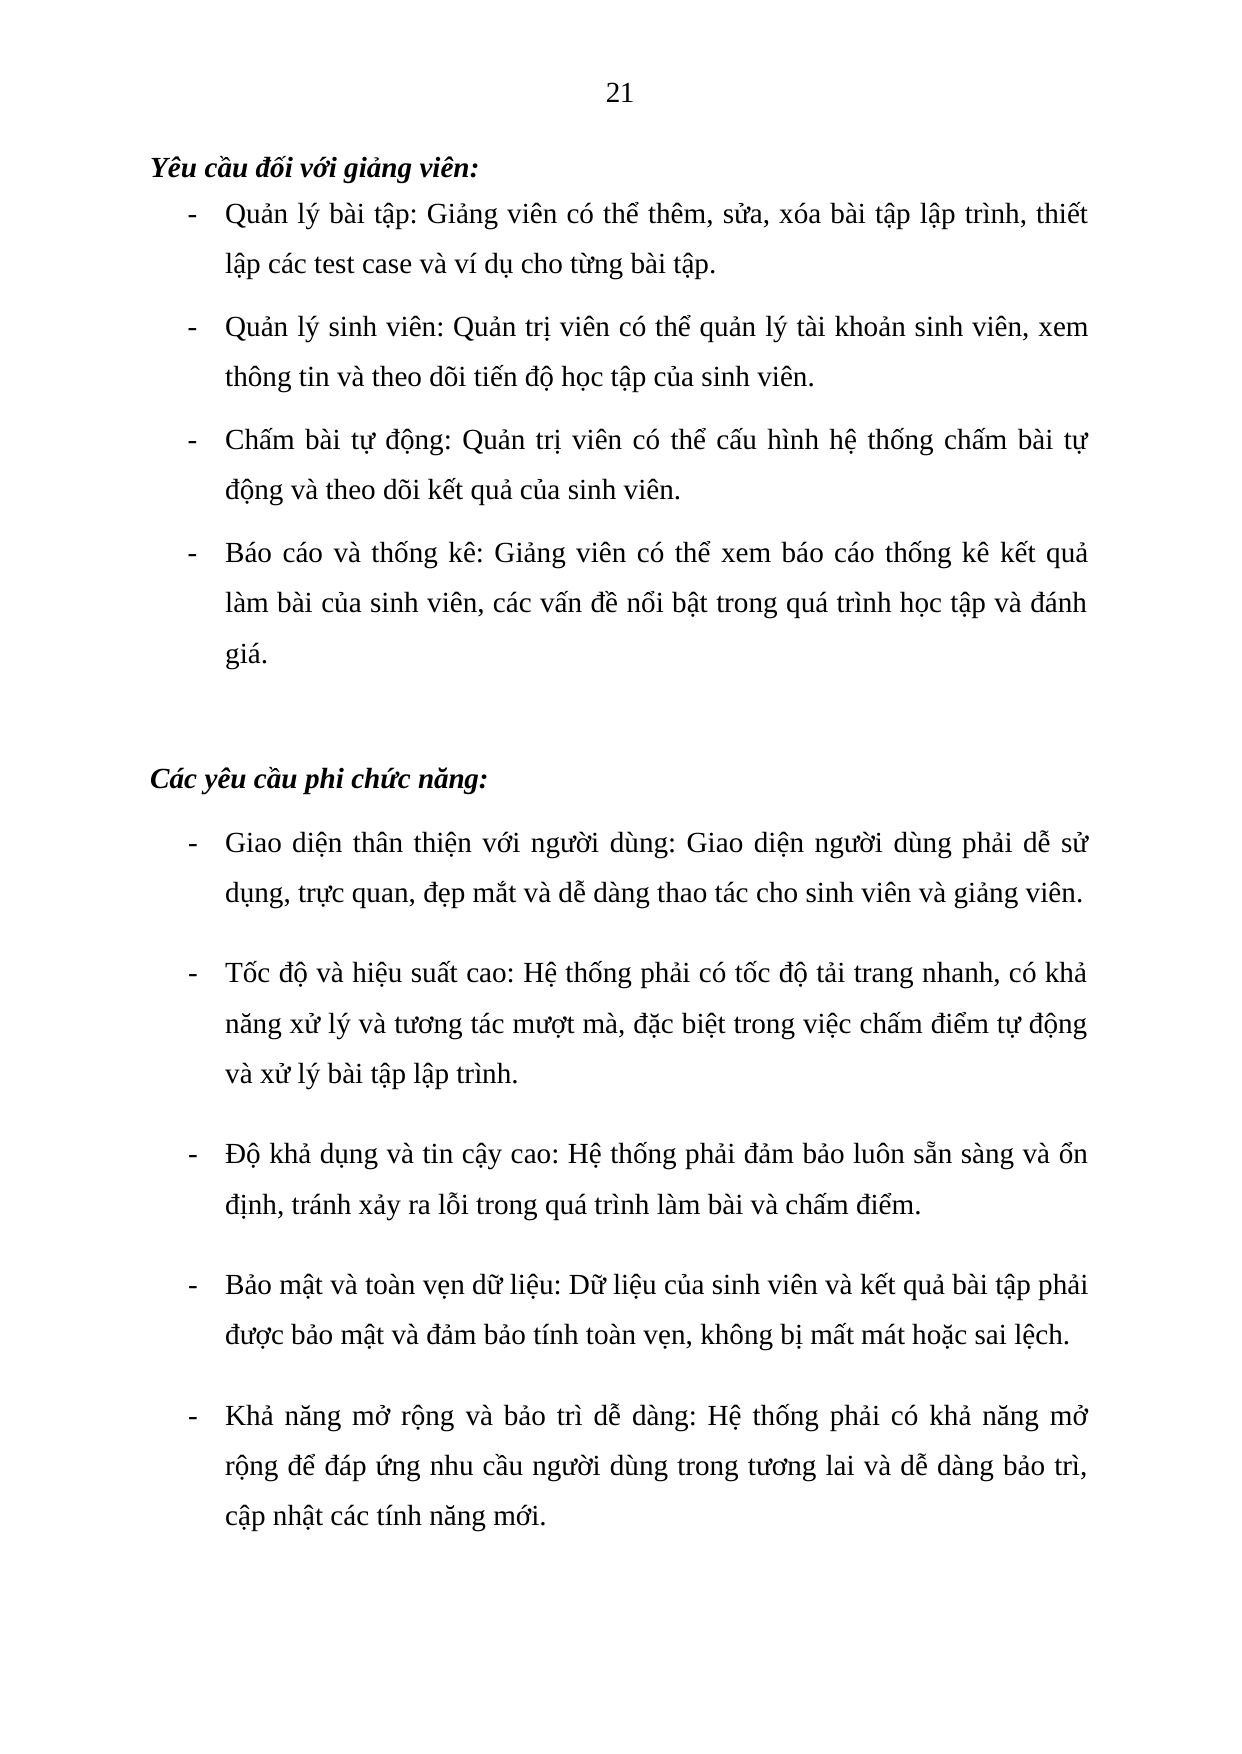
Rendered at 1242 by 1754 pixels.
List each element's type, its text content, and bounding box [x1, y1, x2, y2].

subtitle Các yêu cầu phi chức năng: [150, 761, 1138, 795]
list Quản lý bài tập: Giảng viên có thể thêm, sửa, xóa bài tập lập trình, thiết lập các test case và ví dụ cho từng bài tập. [187, 196, 1089, 280]
subtitle Yêu cầu đối với giảng viên: [150, 150, 1138, 183]
list Bảo mật và toàn vẹn dữ liệu: Dữ liệu của sinh viên và kết quả bài tập phải được bảo mật và đảm bảo tính toàn vẹn, không bị mất mát hoặc sai lệch. [188, 1267, 1089, 1351]
list Tốc độ và hiệu suất cao: Hệ thống phải có tốc độ tải trang nhanh, có khả năng xử lý và tương tác mượt mà, đặc biệt trong việc chấm điểm tự động và xử lý bài tập lập trình. [188, 956, 1089, 1090]
list Báo cáo và thống kê: Giảng viên có thể xem báo cáo thống kê kết quả làm bài của sinh viên, các vấn đề nổi bật trong quá trình học tập và đánh giá. [187, 535, 1089, 669]
list Chấm bài tự động: Quản trị viên có thể cấu hình hệ thống chấm bài tự động và theo dõi kết quả của sinh viên. [187, 422, 1089, 506]
list Giao diện thân thiện với người dùng: Giao diện người dùng phải dễ sử dụng, trực quan, đẹp mắt và dễ dàng thao tác cho sinh viên và giảng viên. [188, 825, 1089, 909]
list Khả năng mở rộng và bảo trì dễ dàng: Hệ thống phải có khả năng mở rộng để đáp ứng nhu cầu người dùng trong tương lai và dễ dàng bảo trì, cập nhật các tính năng mới. [188, 1398, 1089, 1532]
list Độ khả dụng và tin cậy cao: Hệ thống phải đảm bảo luôn sẵn sàng và ổn định, tránh xảy ra lỗi trong quá trình làm bài và chấm điểm. [188, 1137, 1089, 1220]
list Quản lý sinh viên: Quản trị viên có thể quản lý tài khoản sinh viên, xem thông tin và theo dõi tiến độ học tập của sinh viên. [187, 309, 1089, 393]
